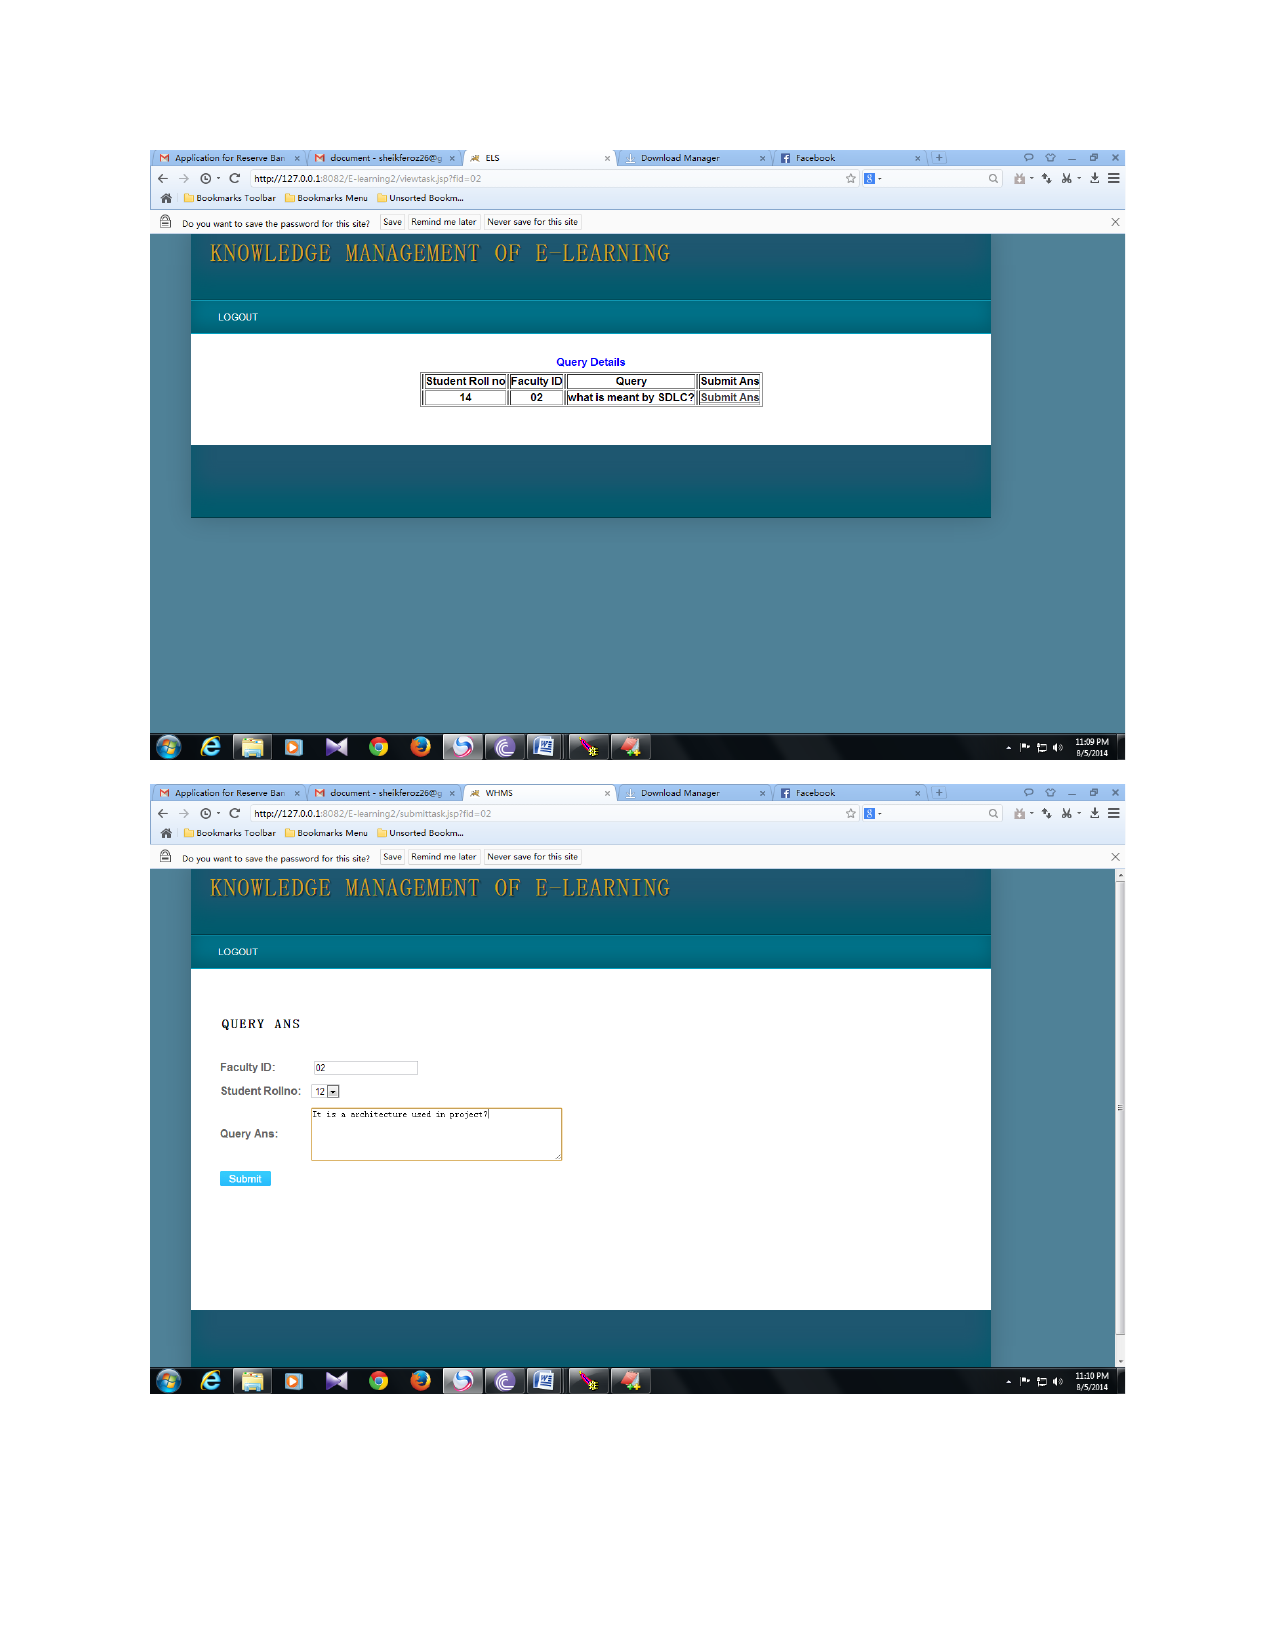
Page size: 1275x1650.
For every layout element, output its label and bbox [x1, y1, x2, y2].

picture [150, 784, 1125, 1394]
picture [150, 150, 1125, 760]
